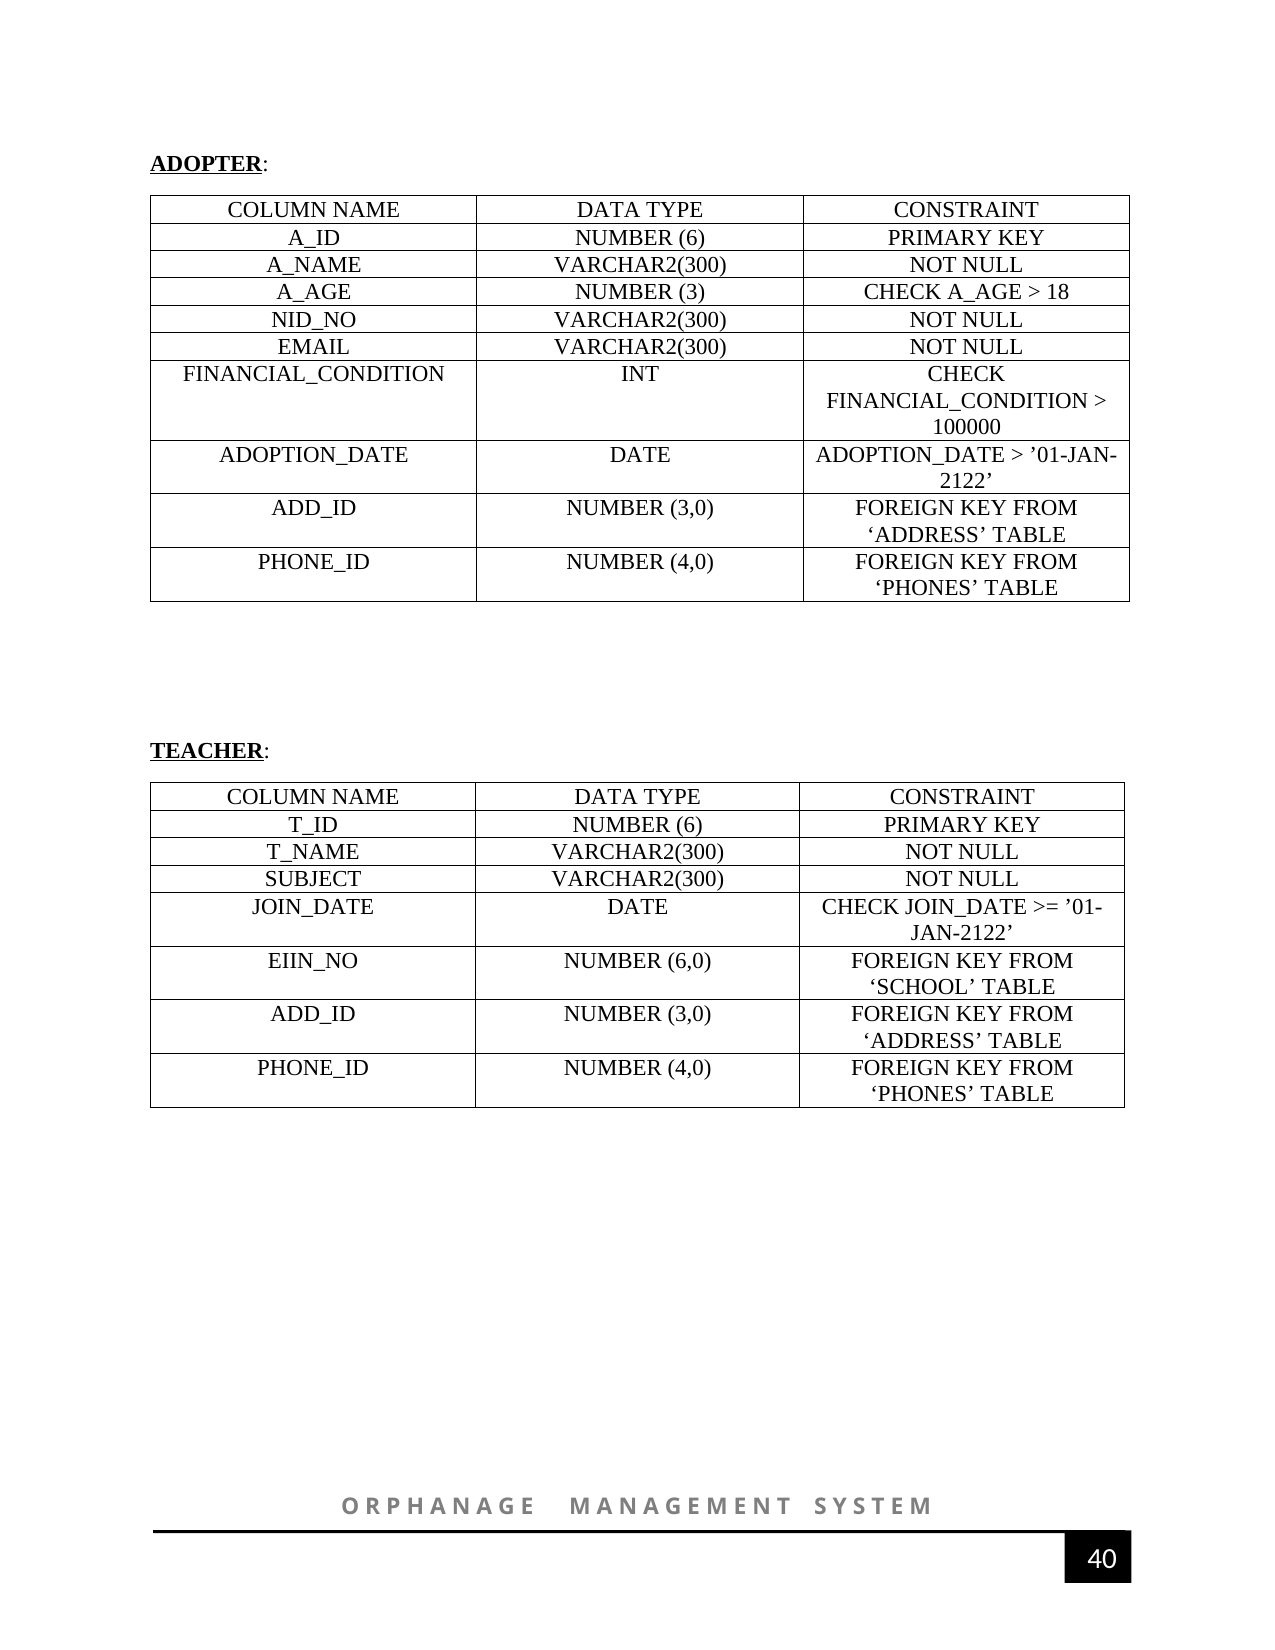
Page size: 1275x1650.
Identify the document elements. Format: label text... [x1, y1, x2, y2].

table_cell FOREIGN KEY FROM ‘SCHOOL’ TABLE [800, 947, 1124, 999]
table_cell INT [477, 361, 803, 439]
table_header CONSTRAINT [800, 783, 1124, 810]
table_cell NOT NULL [804, 251, 1129, 277]
table_cell FOREIGN KEY FROM ‘PHONES’ TABLE [804, 548, 1129, 601]
text TEACHER: [150, 737, 1125, 763]
table_cell DATE [476, 893, 799, 946]
table_cell PRIMARY KEY [800, 811, 1124, 837]
table_cell NOT NULL [800, 866, 1124, 892]
table_cell EIIN_NO [151, 947, 475, 999]
table_cell VARCHAR2(300) [476, 866, 799, 892]
table_cell ADD_ID [151, 1000, 475, 1053]
table_cell NUMBER (3,0) [476, 1000, 799, 1053]
table_cell FOREIGN KEY FROM ‘PHONES’ TABLE [800, 1054, 1124, 1107]
table_cell NID_NO [151, 306, 476, 332]
table_cell NUMBER (4,0) [476, 1054, 799, 1107]
table_cell JOIN_DATE [151, 893, 475, 946]
table_cell ADOPTION_DATE > ’01-JAN-2122’ [804, 441, 1129, 493]
text ADOPTER: [150, 150, 1125, 176]
table_cell NOT NULL [804, 306, 1129, 332]
table_cell VARCHAR2(300) [477, 333, 803, 359]
table_cell NUMBER (3,0) [477, 494, 803, 547]
table_cell PRIMARY KEY [804, 224, 1129, 250]
table_cell EMAIL [151, 333, 476, 359]
table_cell T_ID [151, 811, 475, 837]
table_cell CHECK JOIN_DATE >= ’01-JAN-2122’ [800, 893, 1124, 946]
table_cell NUMBER (6,0) [476, 947, 799, 999]
table_cell PHONE_ID [151, 548, 476, 601]
table_cell VARCHAR2(300) [477, 251, 803, 277]
table_cell FOREIGN KEY FROM ‘ADDRESS’ TABLE [800, 1000, 1124, 1053]
table_cell NUMBER (6) [477, 224, 803, 250]
table_cell NUMBER (4,0) [477, 548, 803, 601]
table_cell NUMBER (3) [477, 278, 803, 305]
table_cell NOT NULL [800, 838, 1124, 864]
table_header COLUMN NAME [151, 783, 475, 810]
table_cell VARCHAR2(300) [477, 306, 803, 332]
table_cell CHECK FINANCIAL_CONDITION > 100000 [804, 361, 1129, 439]
table_cell A_AGE [151, 278, 476, 305]
table_header COLUMN NAME [151, 196, 476, 222]
table_cell NUMBER (6) [476, 811, 799, 837]
table_cell T_NAME [151, 838, 475, 864]
table_cell DATE [477, 441, 803, 493]
table_cell FINANCIAL_CONDITION [151, 361, 476, 439]
table_header DATA TYPE [476, 783, 799, 810]
table_cell CHECK A_AGE > 18 [804, 278, 1129, 305]
table_cell SUBJECT [151, 866, 475, 892]
table_cell ADOPTION_DATE [151, 441, 476, 493]
table_cell A_NAME [151, 251, 476, 277]
table_cell VARCHAR2(300) [476, 838, 799, 864]
table_header CONSTRAINT [804, 196, 1129, 222]
table_cell ADD_ID [151, 494, 476, 547]
table_cell FOREIGN KEY FROM ‘ADDRESS’ TABLE [804, 494, 1129, 547]
table_cell A_ID [151, 224, 476, 250]
table_cell PHONE_ID [151, 1054, 475, 1107]
table_cell NOT NULL [804, 333, 1129, 359]
table_header DATA TYPE [477, 196, 803, 222]
